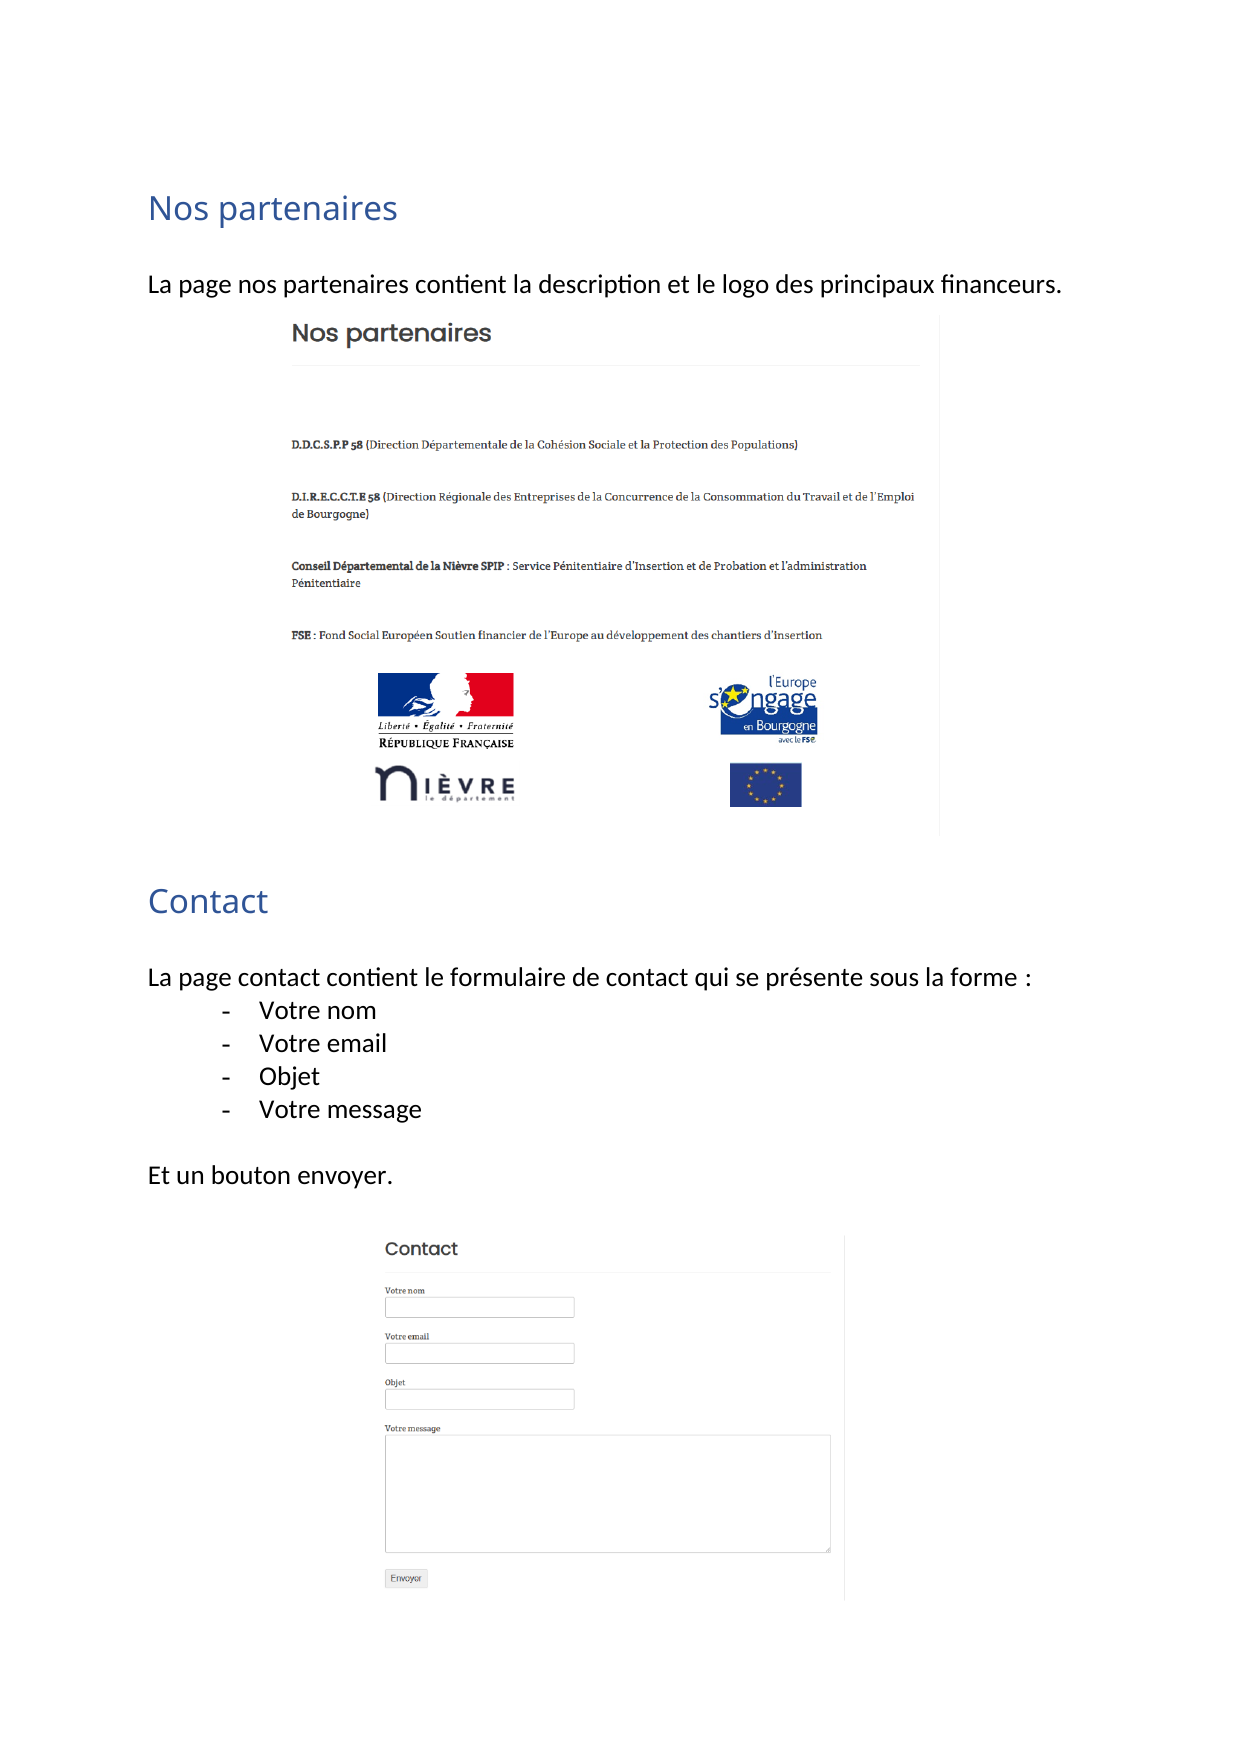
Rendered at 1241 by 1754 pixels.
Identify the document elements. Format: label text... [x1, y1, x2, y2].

list Objet [221, 1059, 1093, 1092]
text La page contact contient le formulaire de contact qui se présente sous la forme : [148, 960, 1093, 993]
list Votre message [221, 1092, 1093, 1125]
picture [304, 1225, 872, 1603]
text La page nos partenaires contient la description et le logo des principaux financeurs. [148, 267, 1093, 300]
list Votre email [221, 1026, 1093, 1059]
subtitle Contact [148, 878, 1093, 924]
picture [241, 311, 942, 841]
subtitle Nos partenaires [148, 185, 1093, 230]
text Et un bouton envoyer. [148, 1158, 1093, 1191]
list Votre nom [221, 993, 1093, 1026]
